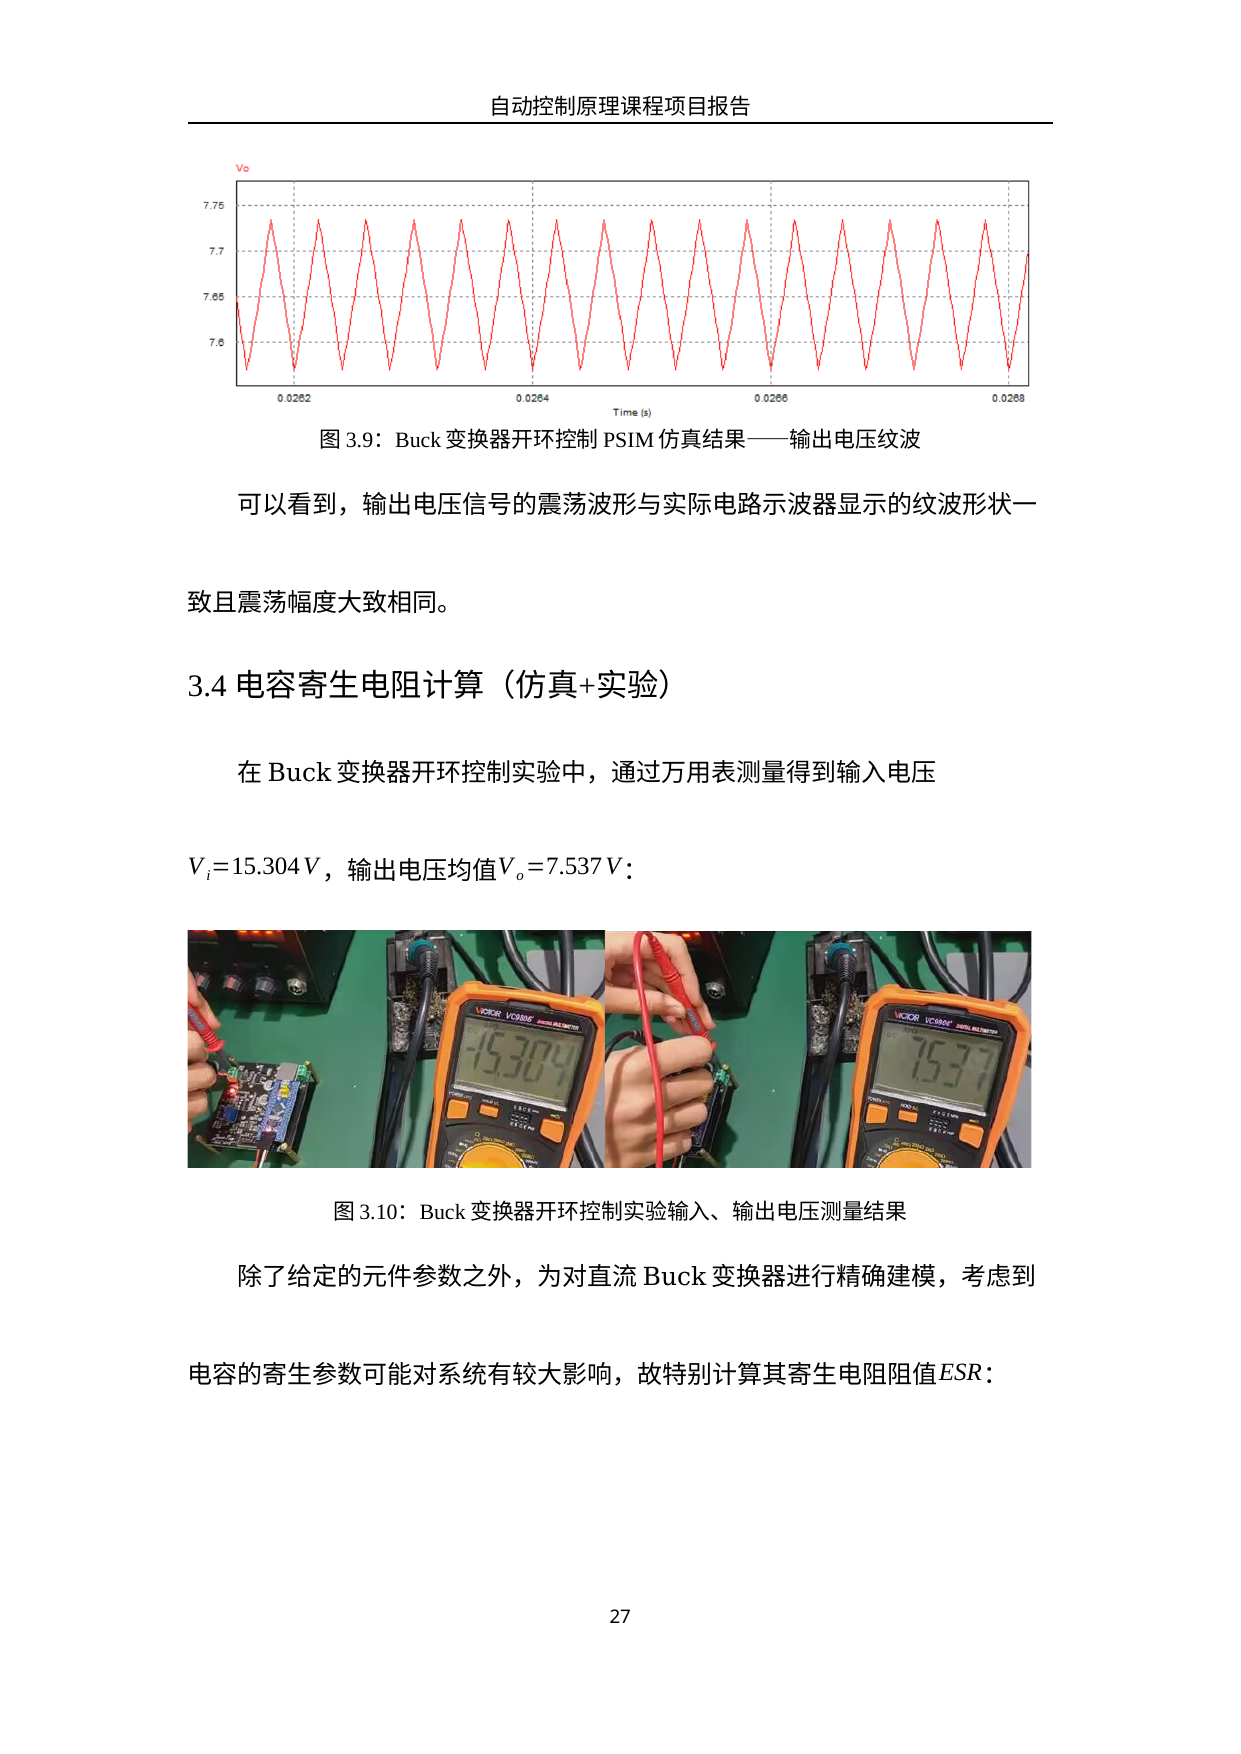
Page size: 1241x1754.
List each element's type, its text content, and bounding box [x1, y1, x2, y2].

picture [187, 930, 1032, 1168]
text 图3.9：Buck变换器开环控制PSIM仿真结果——输出电压纹波 [187, 422, 1053, 454]
picture [197, 161, 1043, 421]
text 在Buck变换器开环控制实验中，通过万用表测量得到输入电压，输出电压均值： [187, 738, 1053, 901]
text 可以看到，输出电压信号的震荡波形与实际电路示波器显示的纹波形状一致且震荡幅度大致相同。 [187, 470, 1053, 633]
text 图3.10：Buck变换器开环控制实验输入、输出电压测量结果 [187, 1194, 1053, 1226]
text 除了给定的元件参数之外，为对直流Buck变换器进行精确建模，考虑到电容的寄生参数可能对系统有较大影响，故特别计算其寄生电阻阻值： [187, 1242, 1053, 1405]
text 3.4 电容寄生电阻计算（仿真+实验） [187, 651, 1053, 716]
